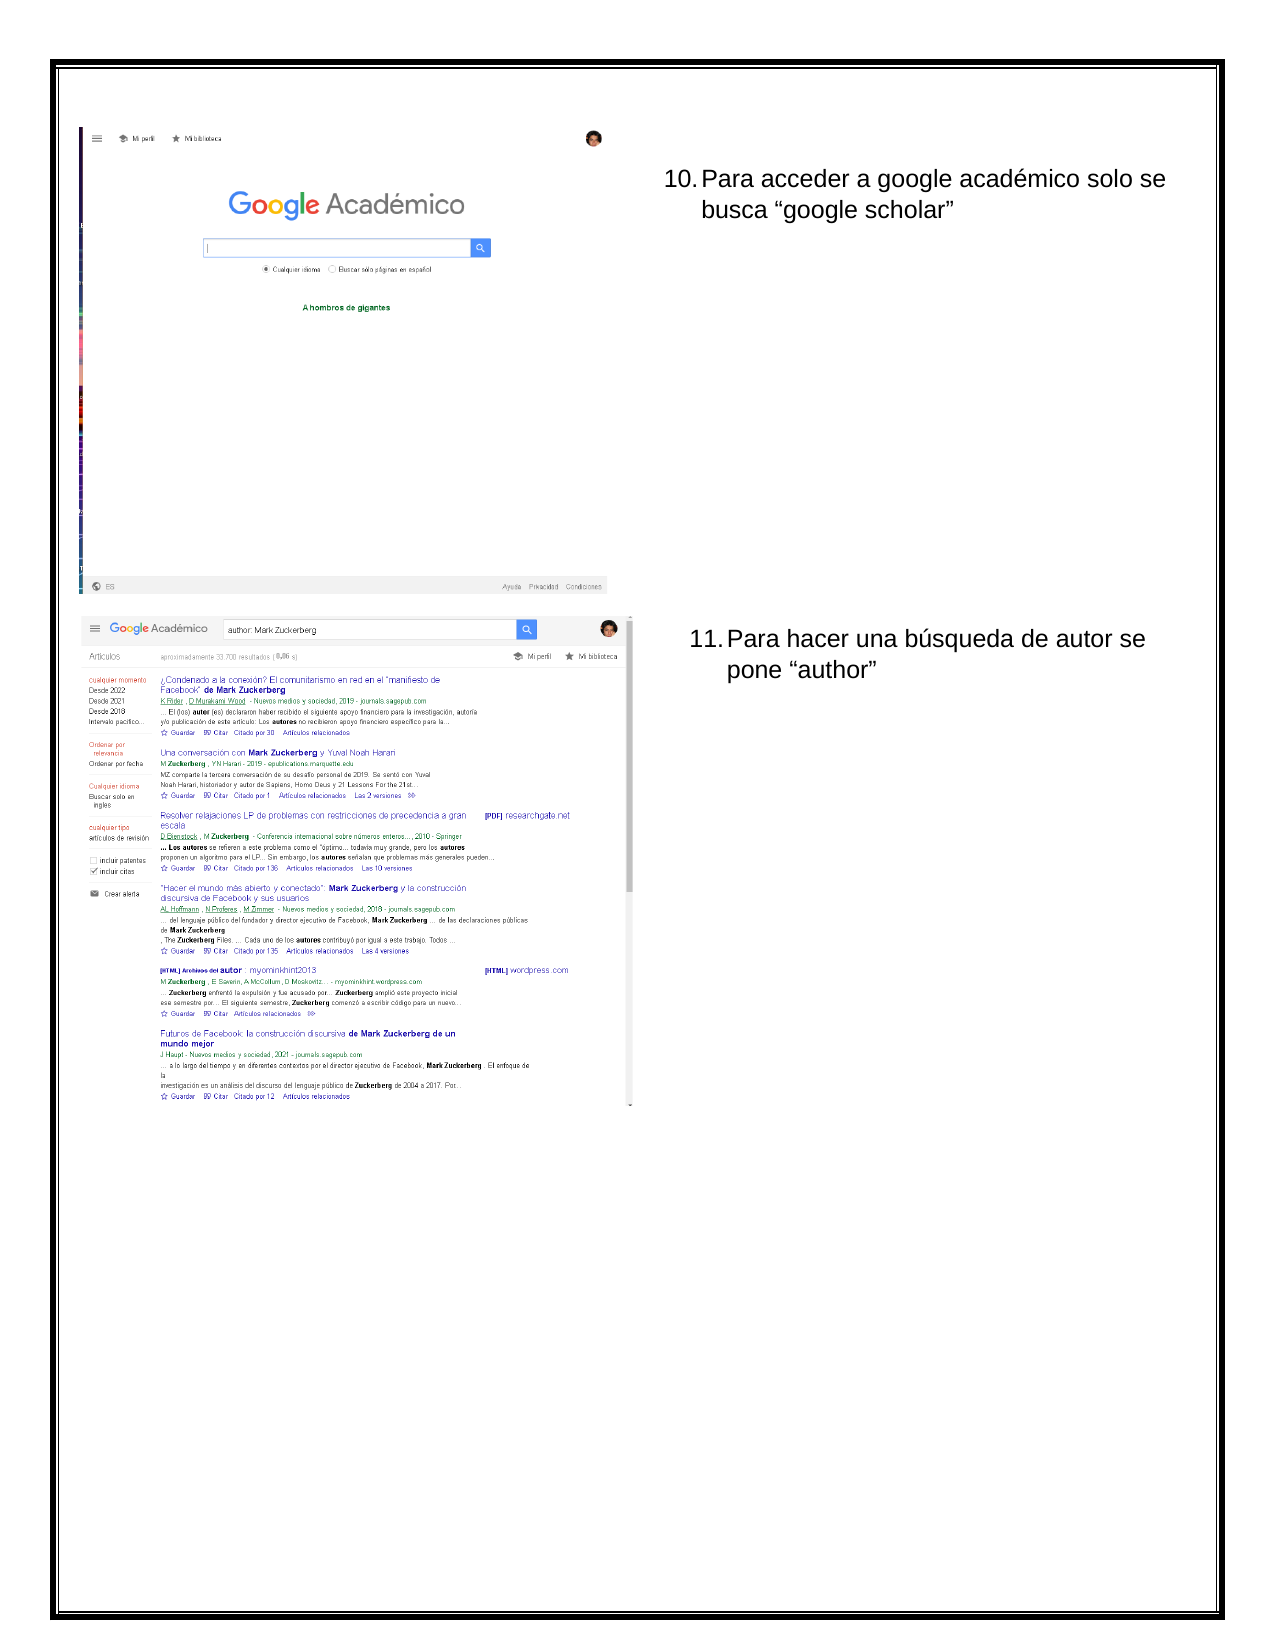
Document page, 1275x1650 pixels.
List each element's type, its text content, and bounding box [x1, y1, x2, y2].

picture [79, 127, 608, 594]
list Para hacer una búsqueda de autor se pone “author” [633, 624, 1205, 684]
list Para acceder a google académico solo se busca “google scholar” [608, 164, 1205, 223]
picture [81, 616, 633, 1106]
